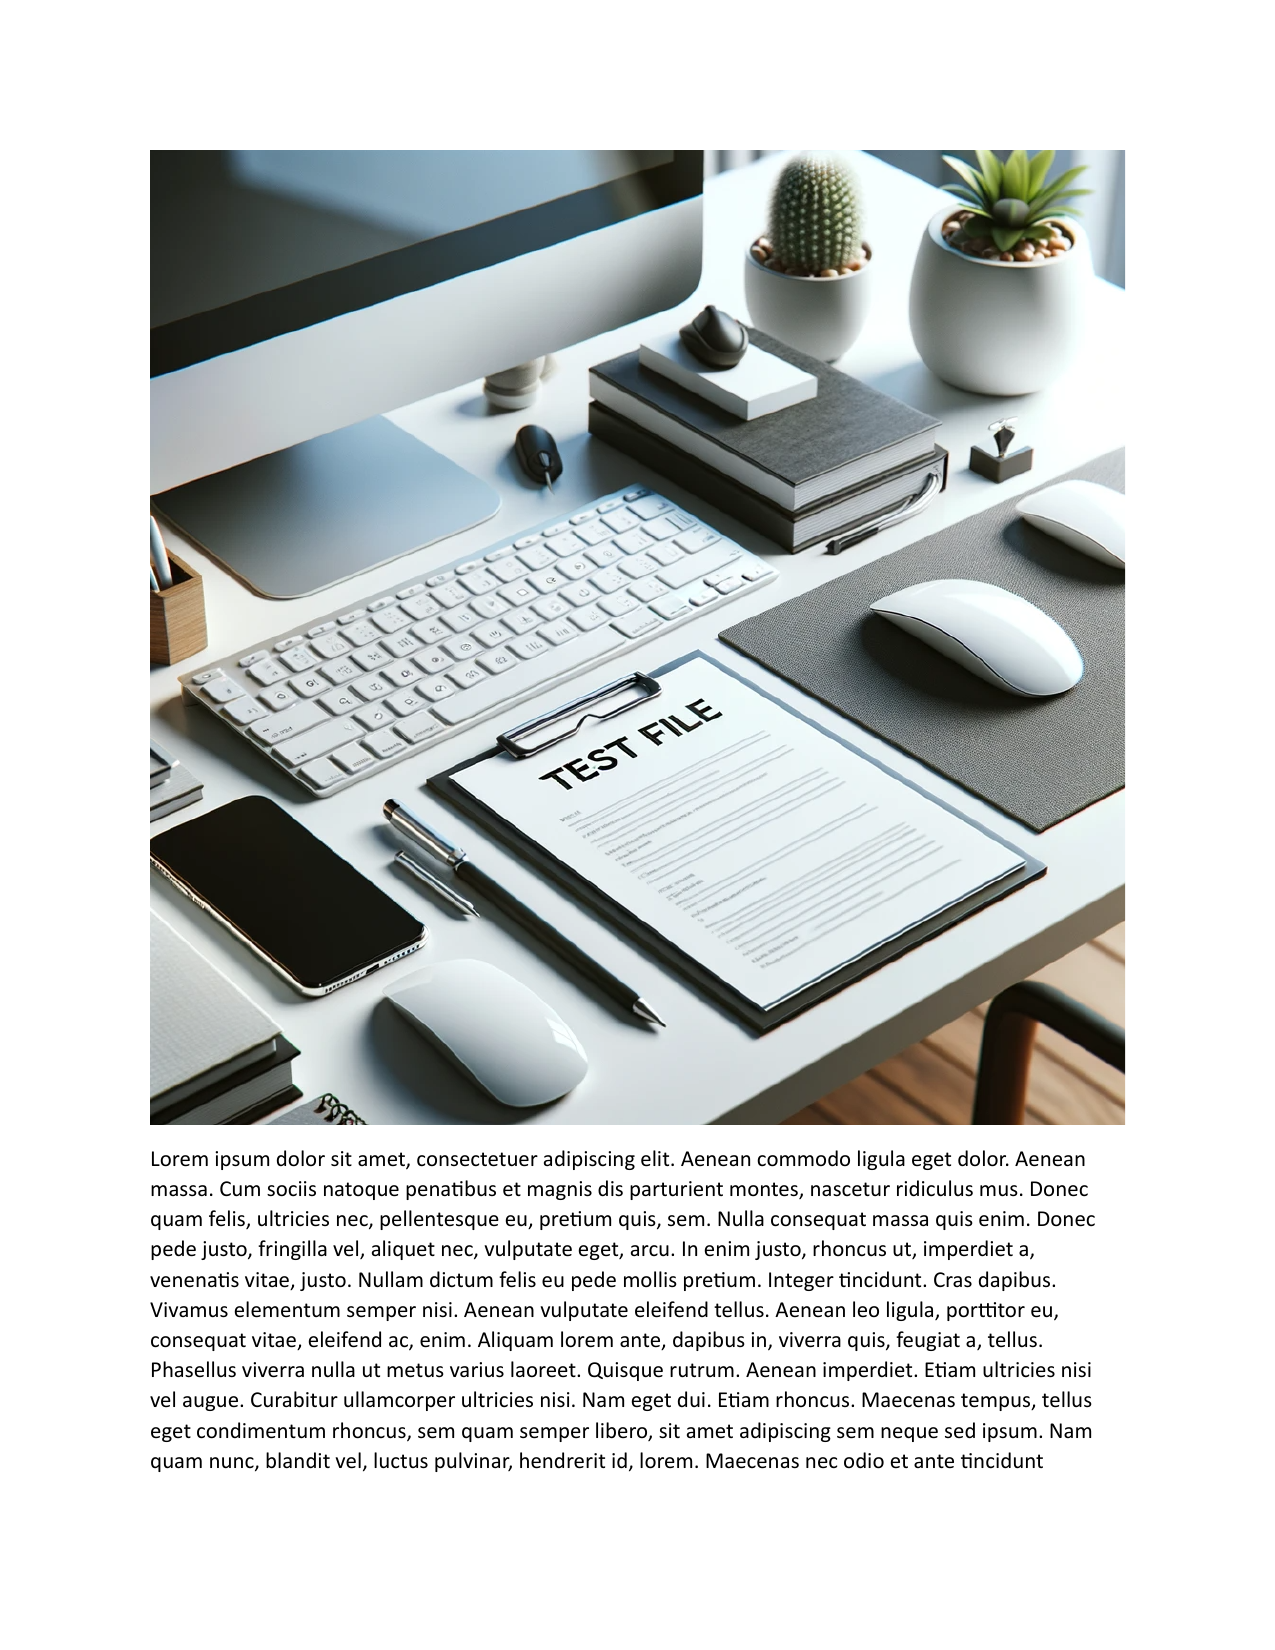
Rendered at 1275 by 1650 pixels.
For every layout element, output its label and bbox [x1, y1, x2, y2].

text [150, 1144, 1125, 1474]
picture [150, 150, 1125, 1125]
